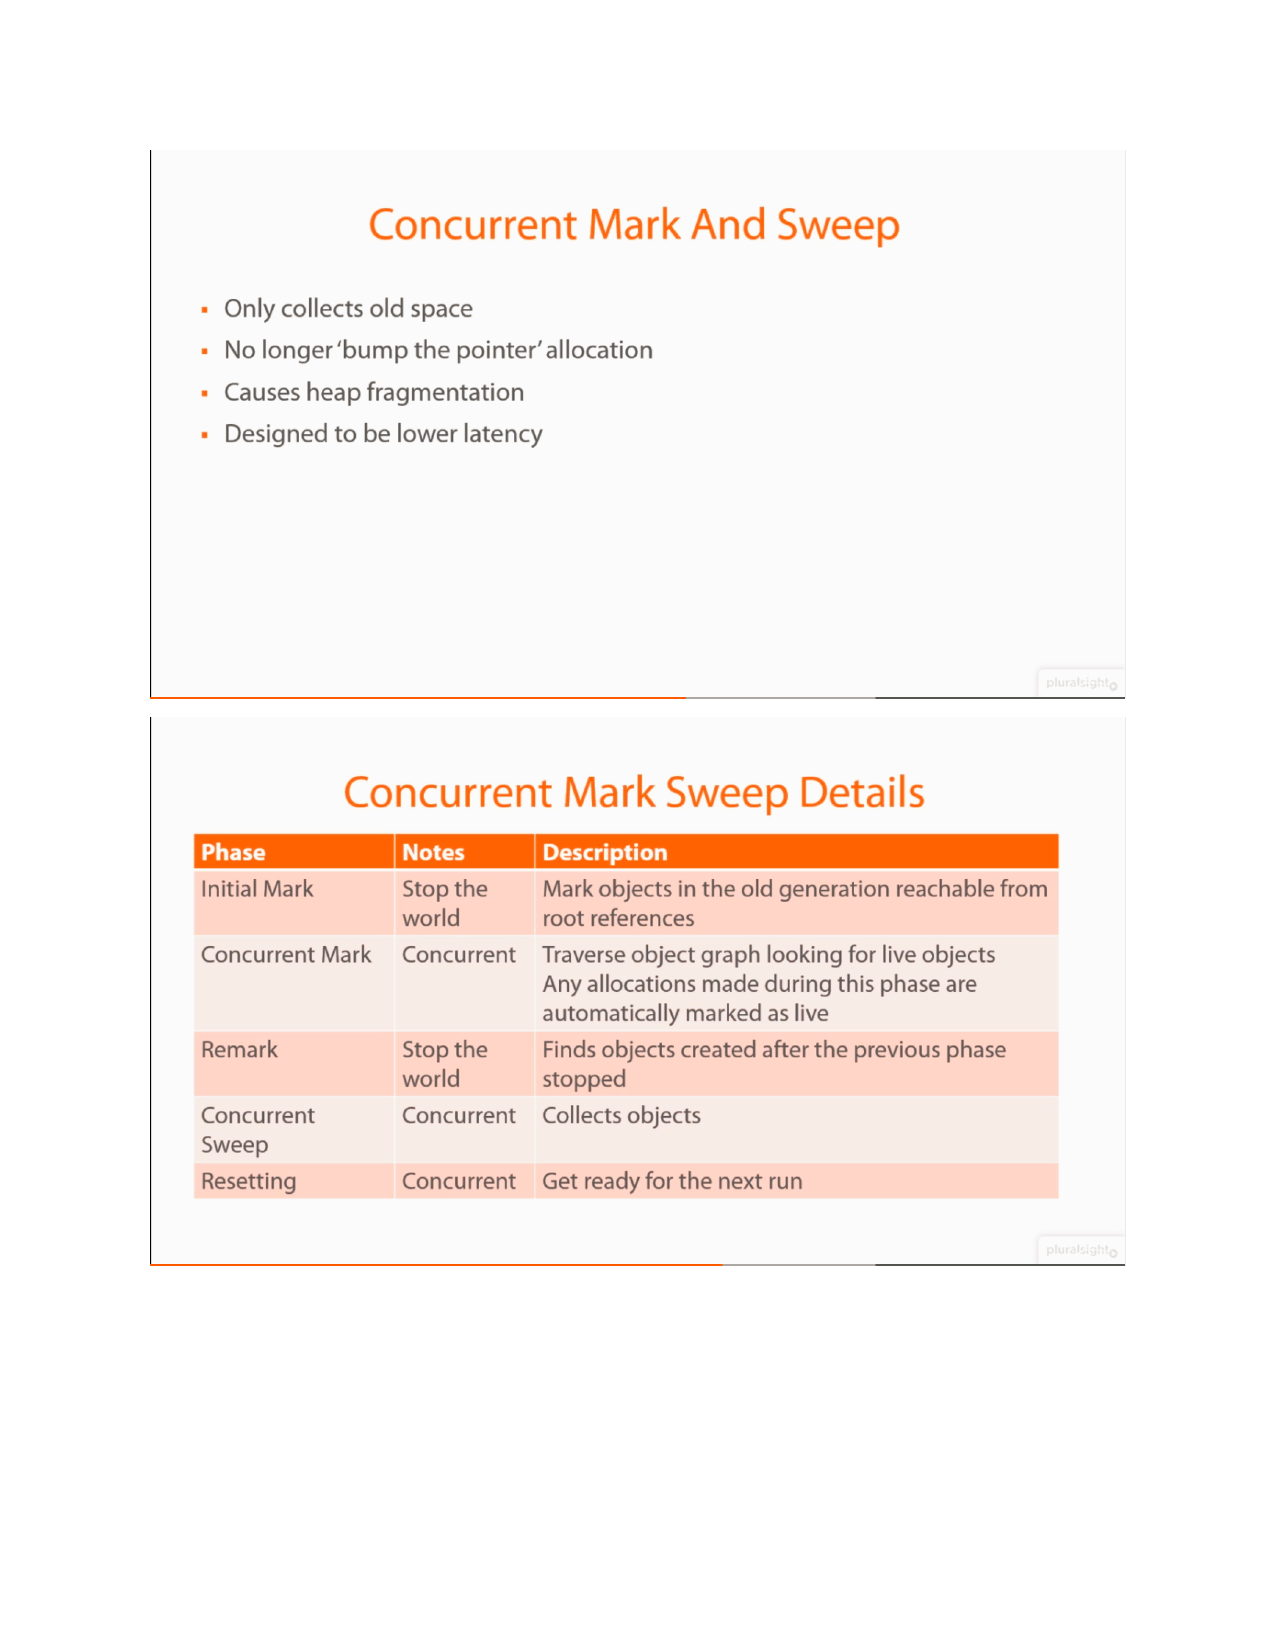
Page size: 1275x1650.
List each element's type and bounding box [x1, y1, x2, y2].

picture [150, 717, 1125, 1266]
picture [150, 150, 1125, 699]
